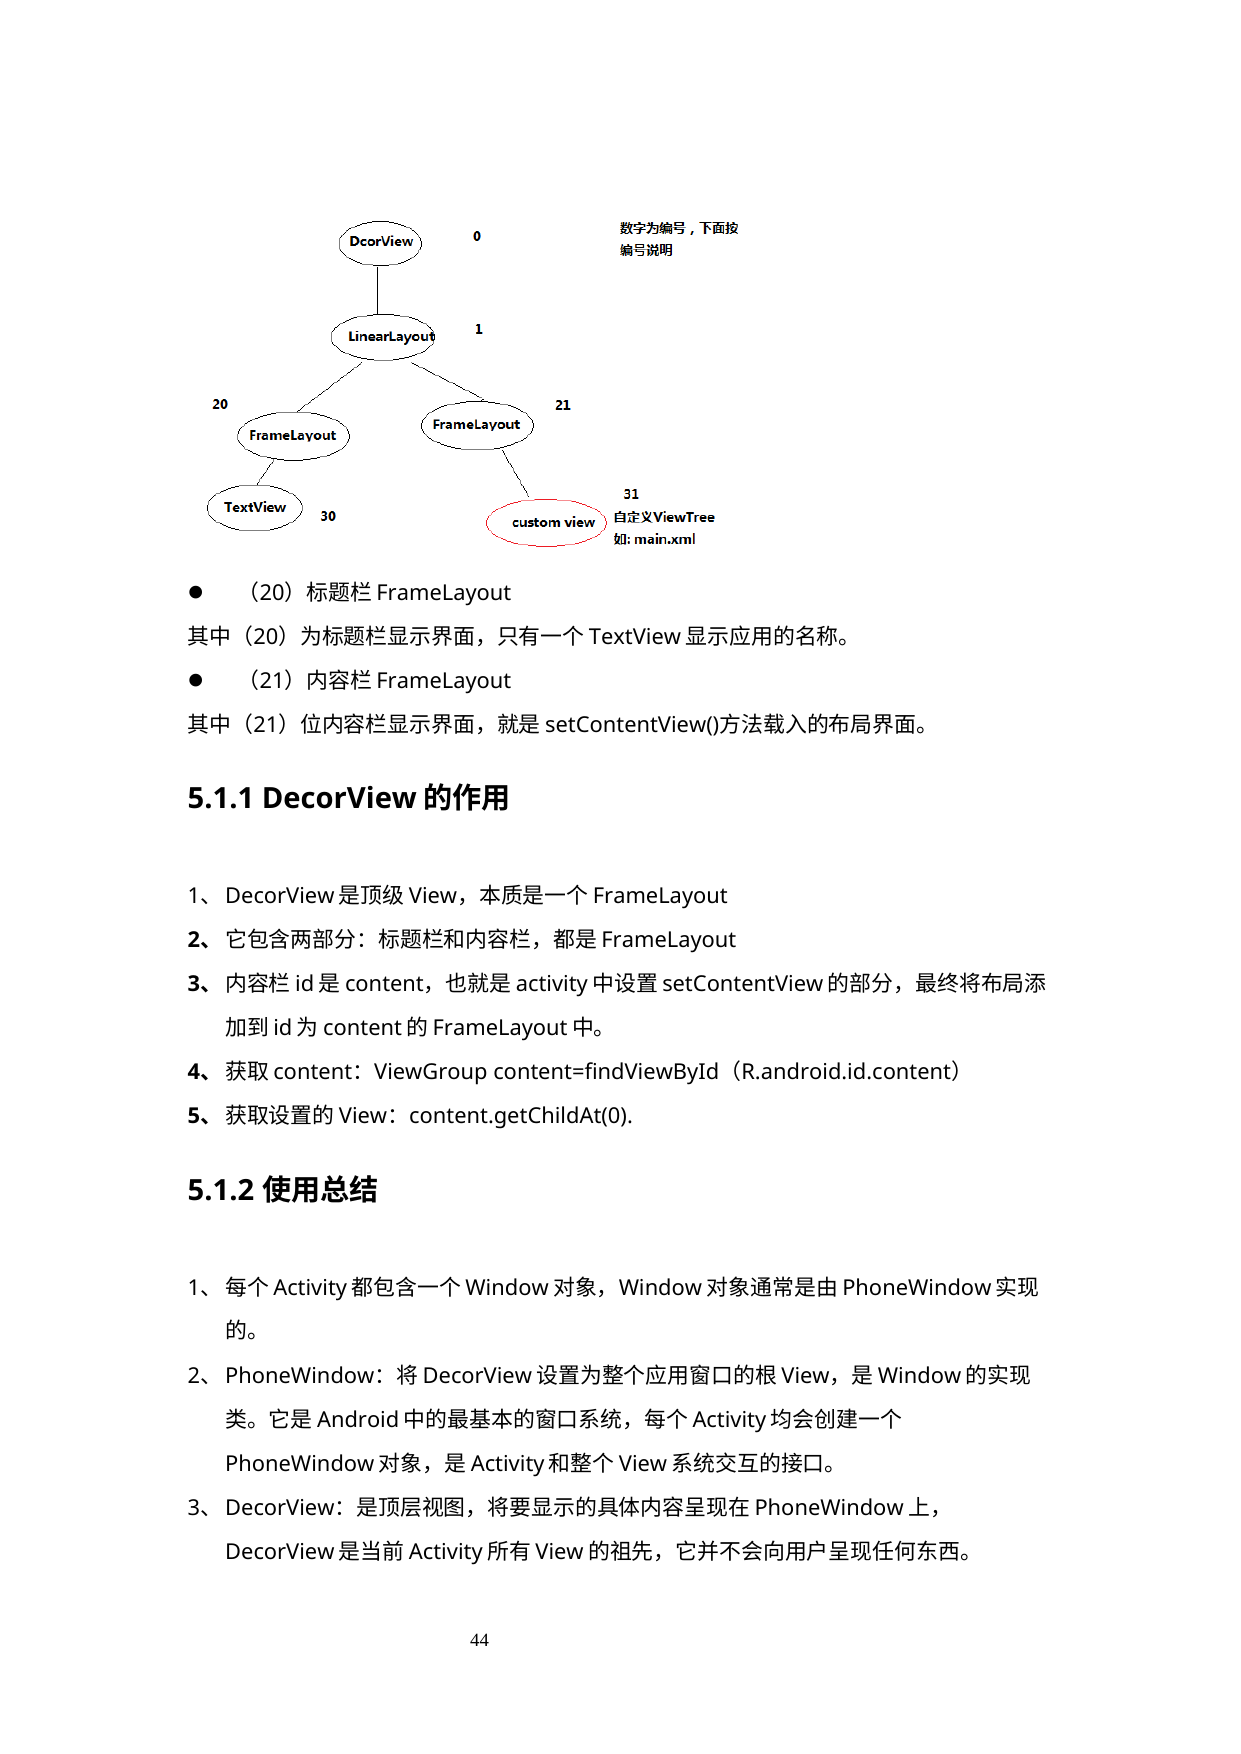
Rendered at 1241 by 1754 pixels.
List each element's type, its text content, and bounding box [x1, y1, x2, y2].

list 每个Activity都包含一个Window对象，Window对象通常是由PhoneWindow实现的。 [187, 1263, 1053, 1351]
list 内容栏id是content，也就是activity中设置setContentView的部分，最终将布局添加到id为content的FrameLayout中。 [187, 960, 1053, 1048]
subtitle 5.1.2 使用总结 [187, 1165, 1053, 1209]
subtitle 5.1.1 DecorView的作用 [187, 774, 1053, 818]
text 其中（21）位内容栏显示界面，就是setContentView()方法载入的布局界面。 [187, 701, 1053, 745]
list 它包含两部分：标题栏和内容栏，都是FrameLayout [187, 916, 1053, 960]
list DecorView是顶级View，本质是一个FrameLayout [187, 872, 1053, 916]
text 其中（20）为标题栏显示界面，只有一个TextView显示应用的名称。 [187, 613, 1053, 657]
picture [187, 192, 767, 549]
list PhoneWindow：将DecorView设置为整个应用窗口的根View，是Window的实现类。它是Android中的最基本的窗口系统，每个Activity均会创建一个PhoneWindow对象，是Activity和整个View系统交互的接口。 [187, 1351, 1053, 1484]
list （21）内容栏FrameLayout [187, 657, 1053, 701]
list （20）标题栏FrameLayout [187, 568, 1053, 613]
list 获取content：ViewGroup content=findViewById（R.android.id.content） [187, 1048, 1053, 1092]
list DecorView：是顶层视图，将要显示的具体内容呈现在PhoneWindow上，DecorView是当前Activity所有View的祖先，它并不会向用户呈现任何东西。 [187, 1484, 1053, 1572]
list 获取设置的View：content.getChildAt(0). [187, 1092, 1053, 1136]
